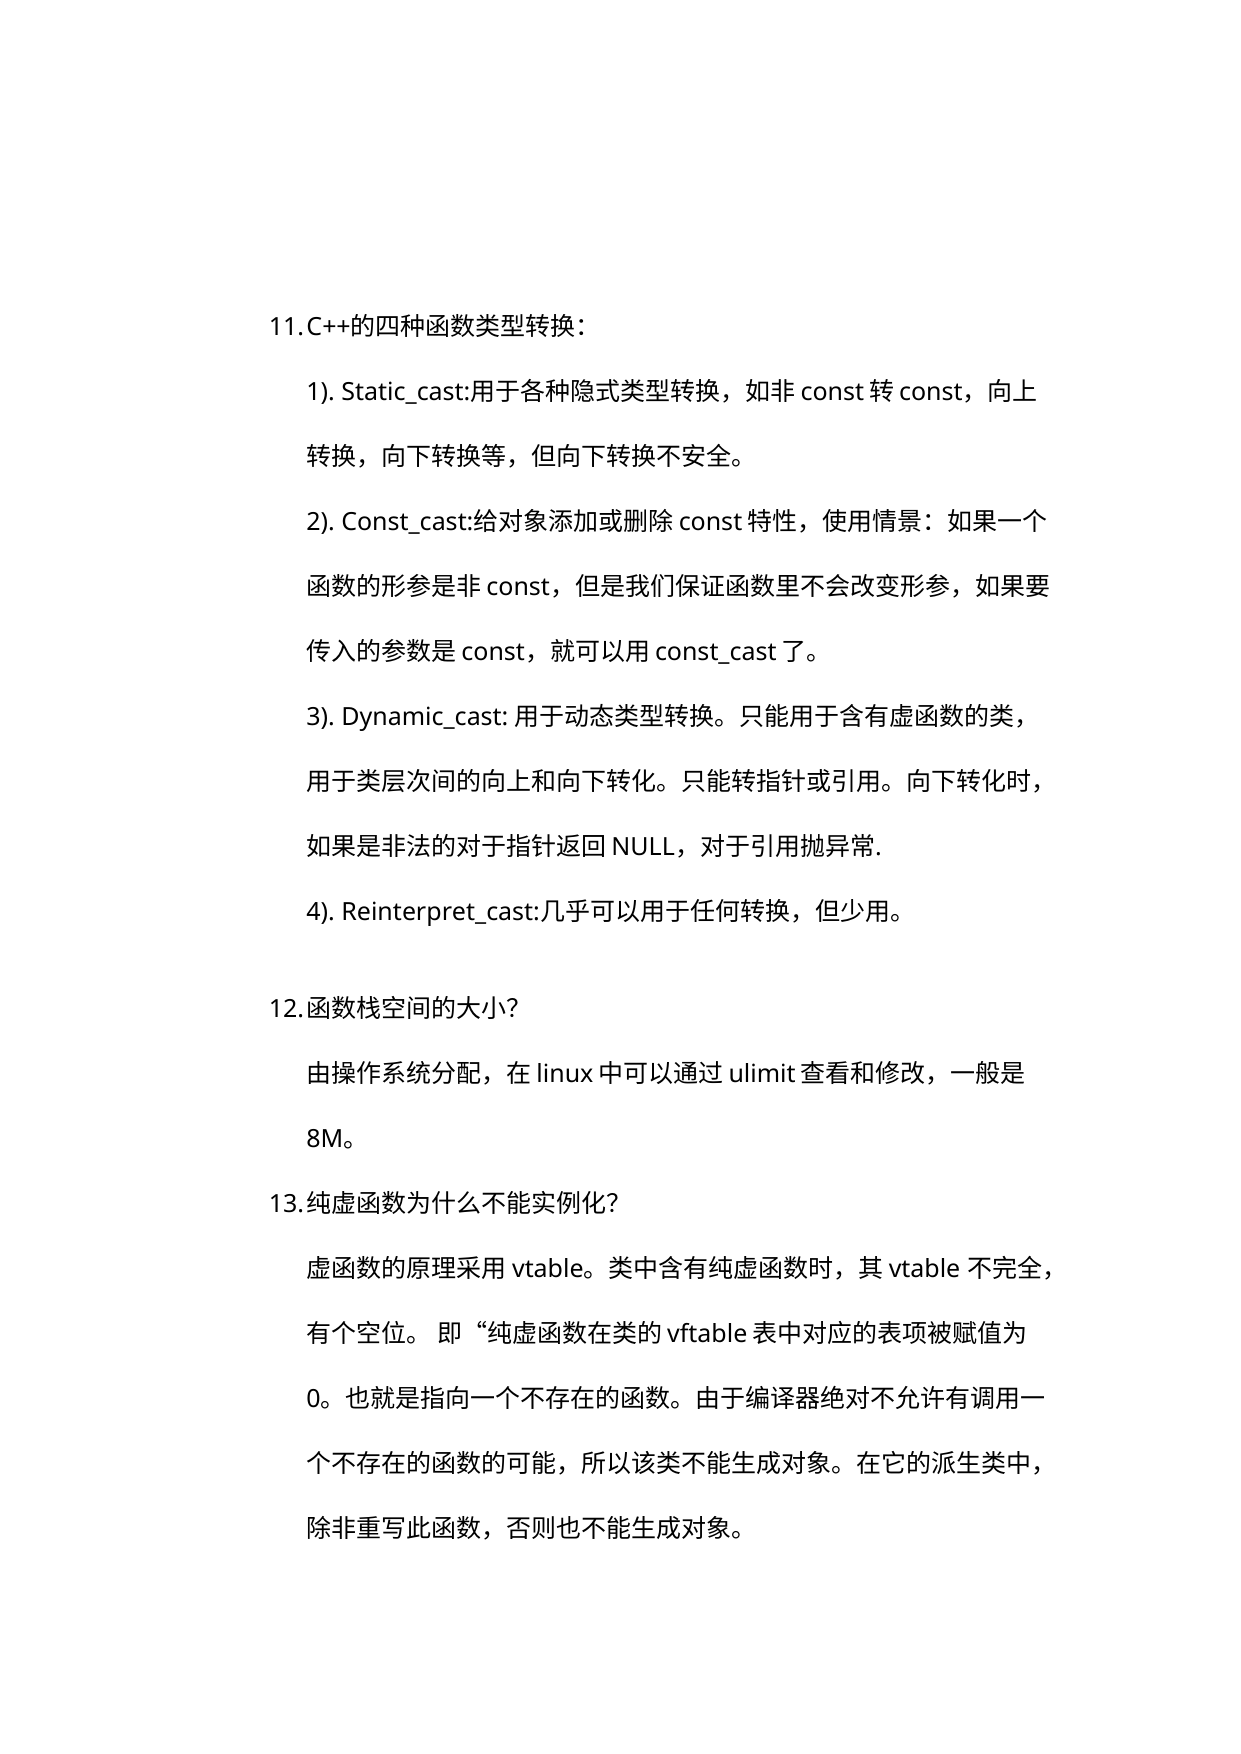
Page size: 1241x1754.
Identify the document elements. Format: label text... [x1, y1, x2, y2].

list 纯虚函数为什么不能实例化？ [269, 1169, 1053, 1234]
list 3). Dynamic_cast: 用于动态类型转换。只能用于含有虚函数的类，用于类层次间的向上和向下转化。只能转指针或引用。向下转化时，如果是非法的对于指针返回NULL，对于引用抛异常. [306, 682, 1053, 877]
text 4). Reinterpret_cast:几乎可以用于任何转换，但少用。 [300, 877, 1053, 942]
list 由操作系统分配，在linux中可以通过ulimit查看和修改，一般是8M。 [306, 1039, 1053, 1169]
list 函数栈空间的大小？ [269, 974, 1053, 1039]
list 1). Static_cast:用于各种隐式类型转换，如非const转const，向上转换，向下转换等，但向下转换不安全。 [306, 357, 1053, 487]
list C++的四种函数类型转换： [269, 292, 1053, 357]
list 2). Const_cast:给对象添加或删除const特性，使用情景：如果一个函数的形参是非const，但是我们保证函数里不会改变形参，如果要传入的参数是const，就可以用const_cast了。 [306, 487, 1053, 682]
list 虚函数的原理采用 vtable。类中含有纯虚函数时，其vtable 不完全，有个空位。 即“纯虚函数在类的vftable表中对应的表项被赋值为0。也就是指向一个不存在的函数。由于编译器绝对不允许有调用一个不存在的函数的可能，所以该类不能生成对象。在它的派生类中，除非重写此函数，否则也不能生成对象。 [306, 1234, 1053, 1559]
